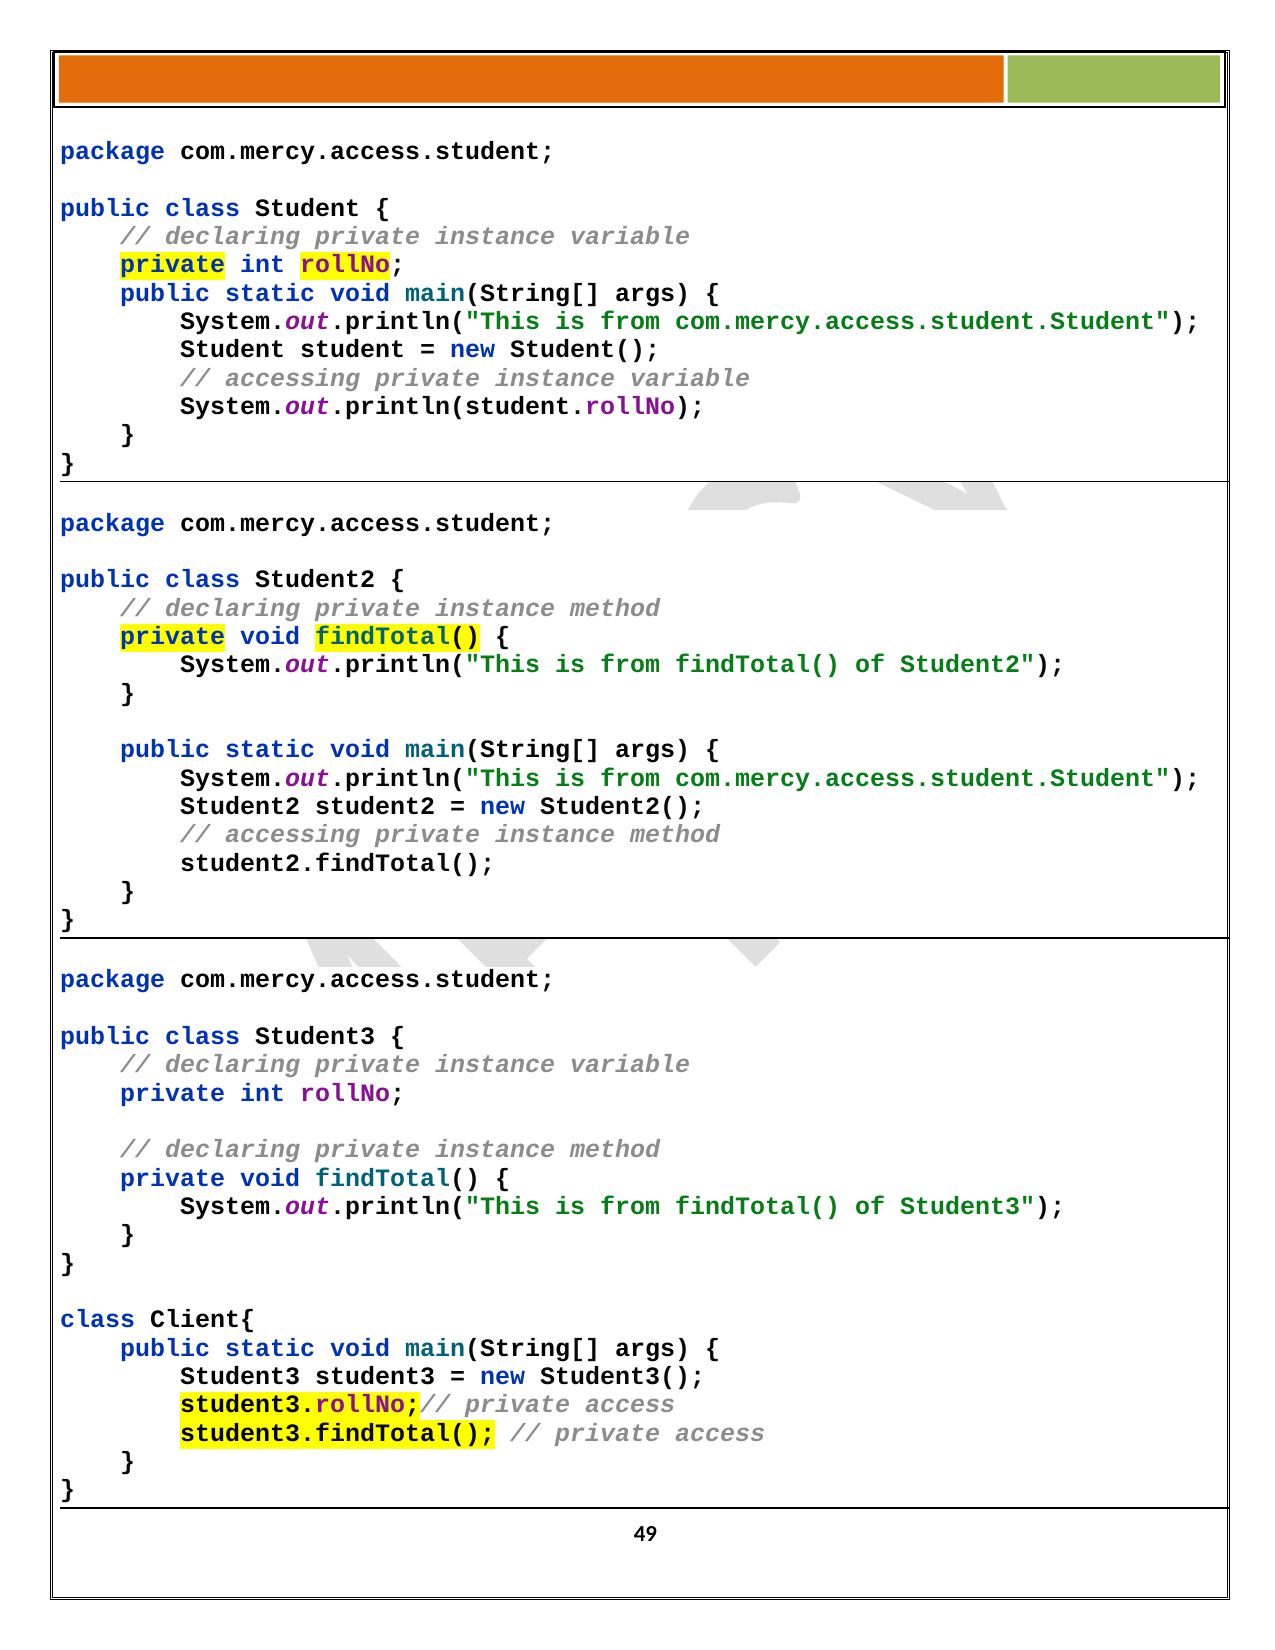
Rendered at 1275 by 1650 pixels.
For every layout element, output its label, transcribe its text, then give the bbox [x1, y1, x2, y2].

text package com.mercy.access.student; public class Student3 { // declaring private instance variable private int rollNo; // declaring private instance method private void findTotal() { System.out.println("This is from findTotal() of Student3"); } } class Client{ public static void main(String[] args) { Student3 student3 = new Student3(); student3.rollNo;// private access student3.findTotal(); // private access } } [60, 967, 1227, 1507]
text package com.mercy.access.student; public class Student { // declaring private instance variable private int rollNo; public static void main(String[] args) { System.out.println("This is from com.mercy.access.student.Student"); Student student = new Student(); // accessing private instance variable System.out.println(student.rollNo); } } [60, 139, 1227, 481]
text package com.mercy.access.student; public class Student2 { // declaring private instance method private void findTotal() { System.out.println("This is from findTotal() of Student2"); } public static void main(String[] args) { System.out.println("This is from com.mercy.access.student.Student"); Student2 student2 = new Student2(); // accessing private instance method student2.findTotal(); } } [60, 510, 1227, 937]
